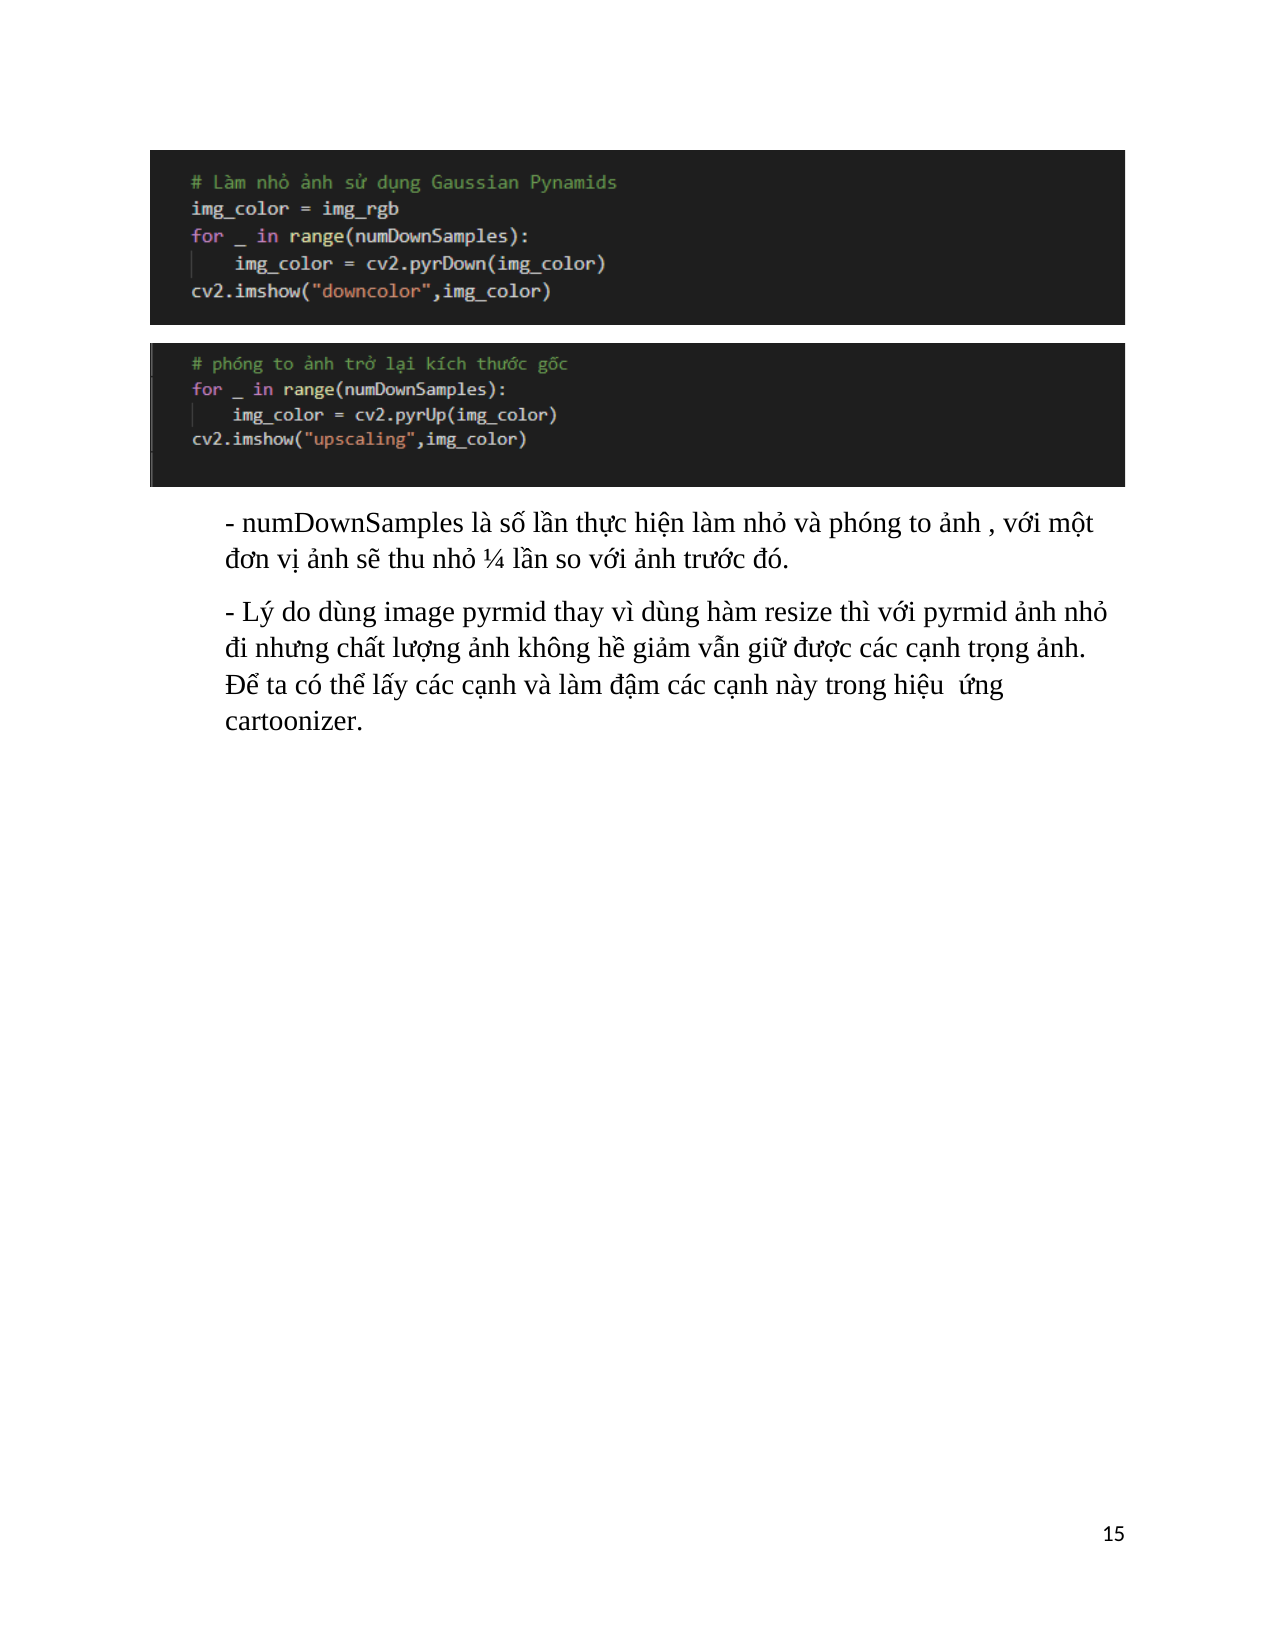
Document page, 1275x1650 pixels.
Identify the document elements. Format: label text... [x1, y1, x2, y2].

text - Lý do dùng image pyrmid thay vì dùng hàm resize thì với pyrmid ảnh nhỏ đi nhưng chất lượng ảnh không hề giảm vẫn giữ được các cạnh trọng ảnh. Để ta có thể lấy các cạnh và làm đậm các cạnh này trong hiệu ứng cartoonizer. [225, 594, 1125, 736]
text - numDownSamples là số lần thực hiện làm nhỏ và phóng to ảnh , với một đơn vị ảnh sẽ thu nhỏ ¼ lần so với ảnh trước đó. [225, 506, 1125, 575]
picture [150, 150, 1125, 325]
picture [150, 343, 1125, 487]
